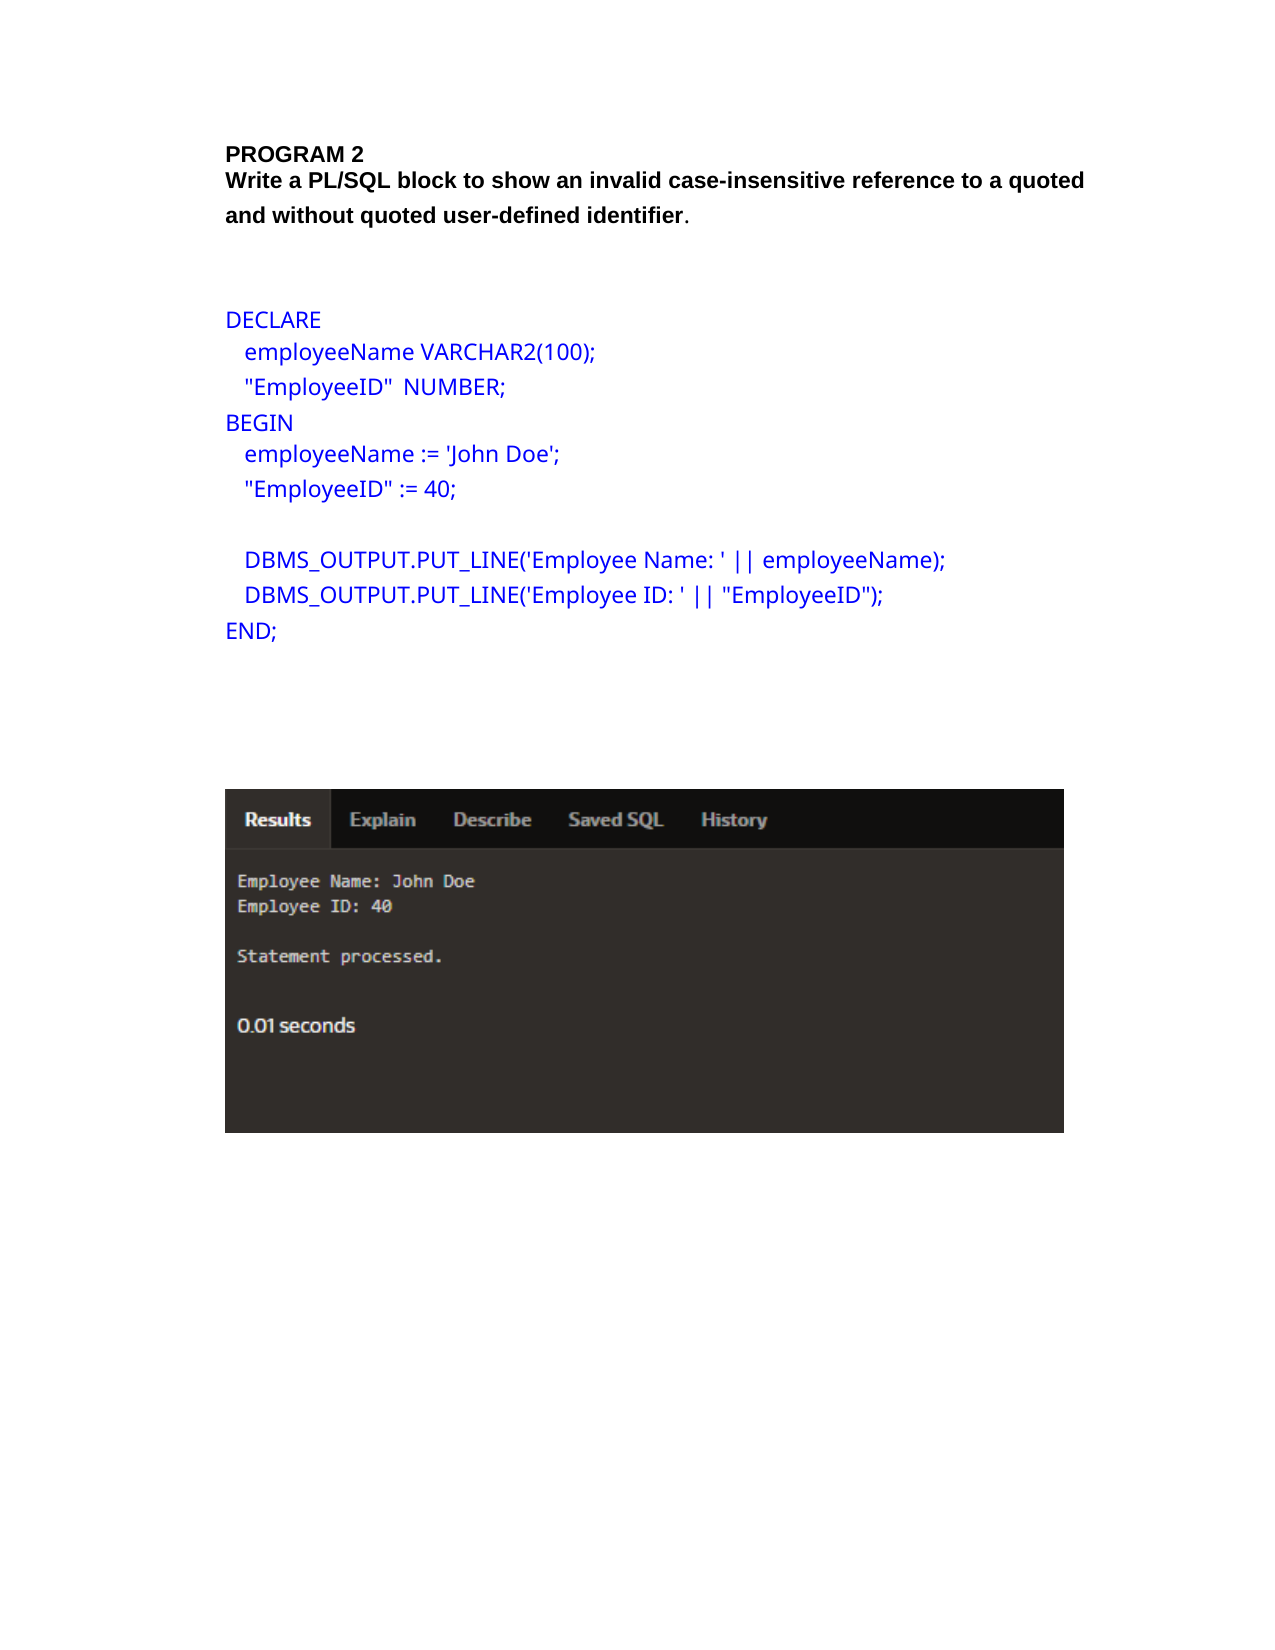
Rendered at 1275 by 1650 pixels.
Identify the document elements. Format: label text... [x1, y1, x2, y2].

text employeeName := 'John Doe'; "EmployeeID" := 40; [244, 438, 613, 504]
text DBMS_OUTPUT.PUT_LINE('Employee Name: ' || employeeName); DBMS_OUTPUT.PUT_LINE('Employee ID: ' || "EmployeeID"); [244, 544, 1225, 611]
text Write a PL/SQL block to show an invalid case-insensitive reference to a quoted and without quoted user-defined identifier. [225, 167, 1113, 230]
text employeeName VARCHAR2(100); "EmployeeID" NUMBER; [244, 336, 613, 402]
text DECLARE [225, 304, 1225, 335]
subtitle PROGRAM 2 [225, 141, 1225, 167]
text BEGIN [225, 407, 1225, 438]
picture [225, 789, 1064, 1133]
text END; [225, 615, 1225, 646]
